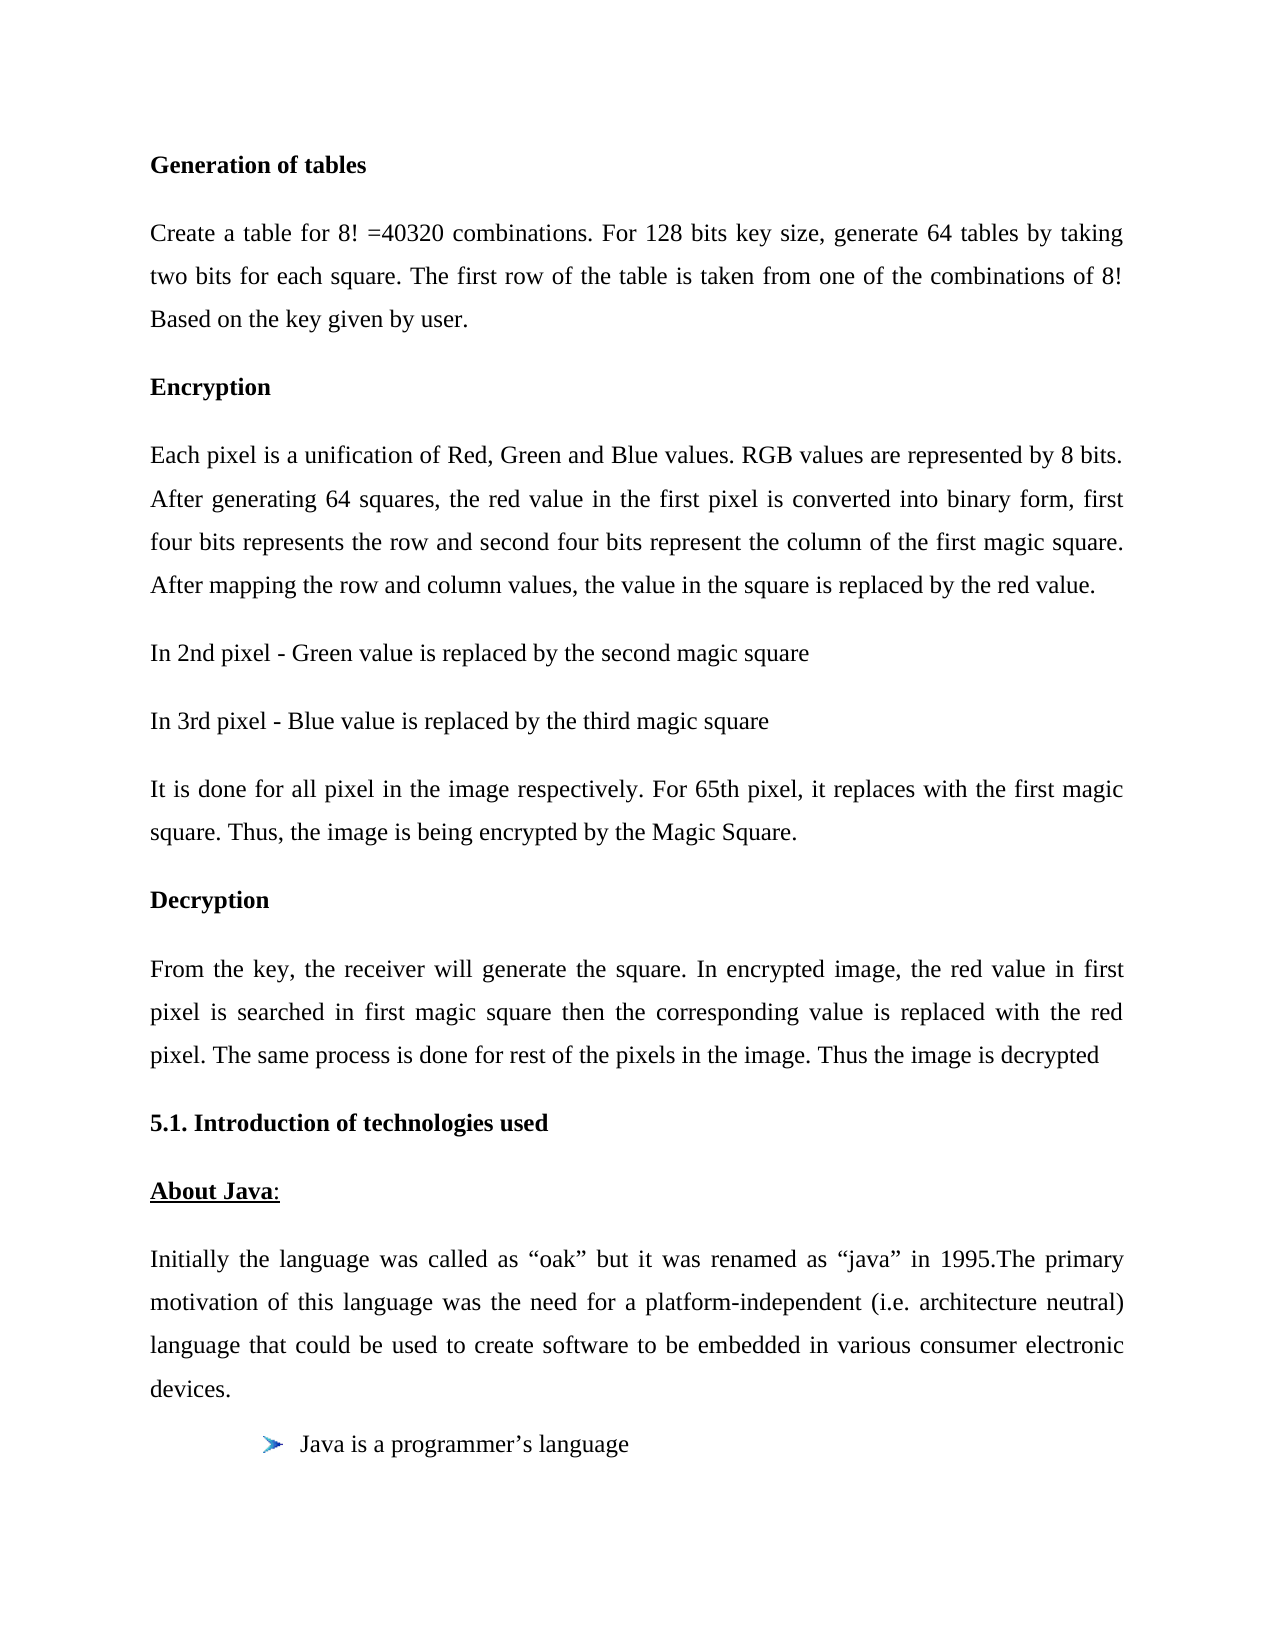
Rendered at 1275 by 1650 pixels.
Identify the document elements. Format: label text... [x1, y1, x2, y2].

text About Java: [150, 1176, 1125, 1205]
text 5.1. Introduction of technologies used [150, 1108, 1125, 1137]
list Java is a programmer’s language [262, 1429, 1125, 1458]
text Each pixel is a unification of Red, Green and Blue values. RGB values are represented by 8 bits. After generating 64 squares, the red value in the first pixel is converted into binary form, first four bits represents the row and second four bits represent the column of the first magic square. After mapping the row and column values, the value in the square is replaced by the red value. [150, 441, 1125, 599]
text From the key, the receiver will generate the square. In encrypted image, the red value in first pixel is searched in first magic square then the corresponding value is replaced with the red pixel. The same process is done for rest of the pixels in the image. Thus the image is decrypted [150, 954, 1125, 1069]
text Initially the language was called as “oak” but it was renamed as “java” in 1995.The primary motivation of this language was the need for a platform-independent (i.e. architecture neutral) language that could be used to create software to be embedded in various consumer electronic devices. [150, 1244, 1125, 1402]
text In 2nd pixel - Green value is replaced by the second magic square [150, 638, 1125, 667]
text Decryption [150, 886, 1125, 914]
text It is done for all pixel in the image respectively. For 65th pixel, it replaces with the first magic square. Thus, the image is being encrypted by the Magic Square. [150, 774, 1125, 846]
text Encryption [150, 372, 1125, 401]
text In 3rd pixel - Blue value is replaced by the third magic square [150, 706, 1125, 735]
text Create a table for 8! =40320 combinations. For 128 bits key size, generate 64 tables by taking two bits for each square. The first row of the table is taken from one of the combinations of 8! Based on the key given by user. [150, 218, 1125, 333]
text Generation of tables [150, 150, 1125, 179]
picture [263, 1436, 283, 1453]
